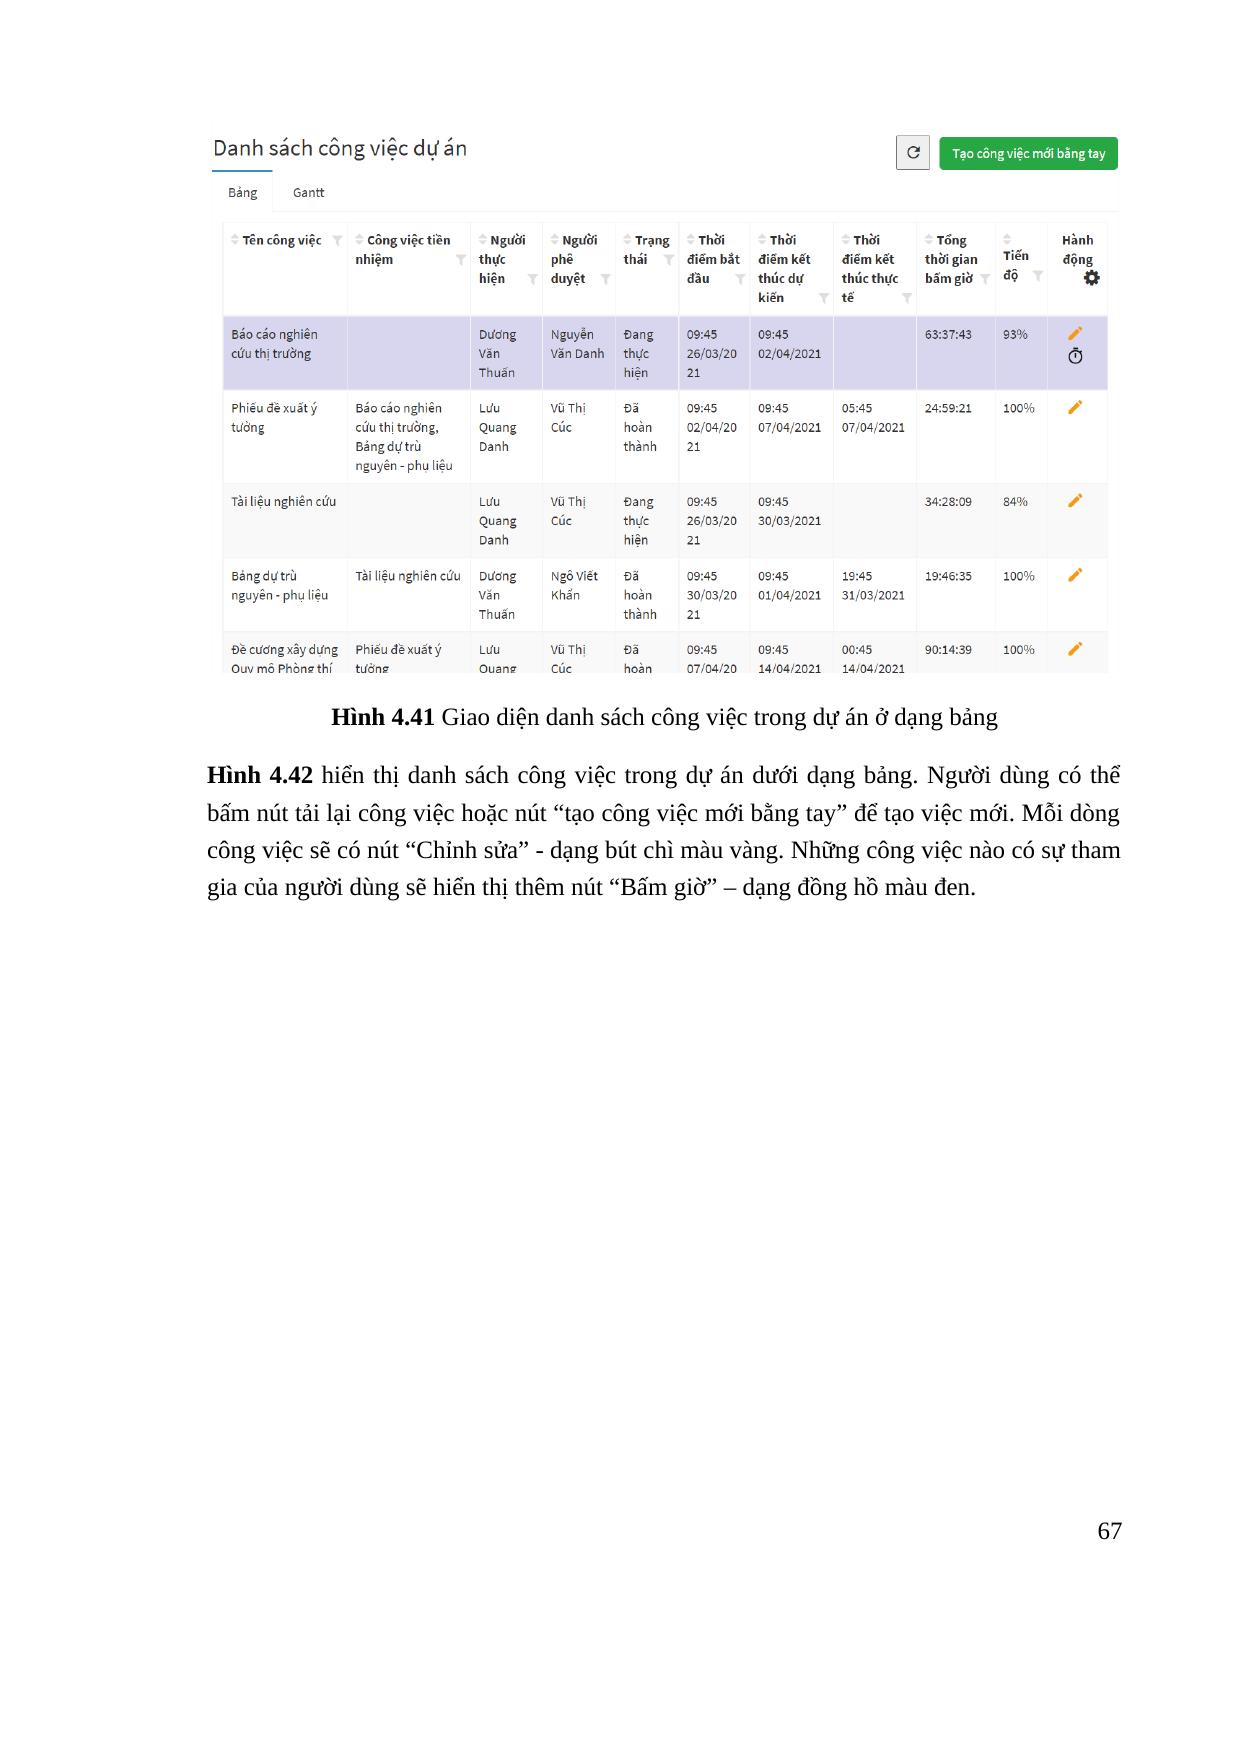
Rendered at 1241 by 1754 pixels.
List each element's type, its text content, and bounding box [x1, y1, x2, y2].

picture [207, 118, 1122, 673]
